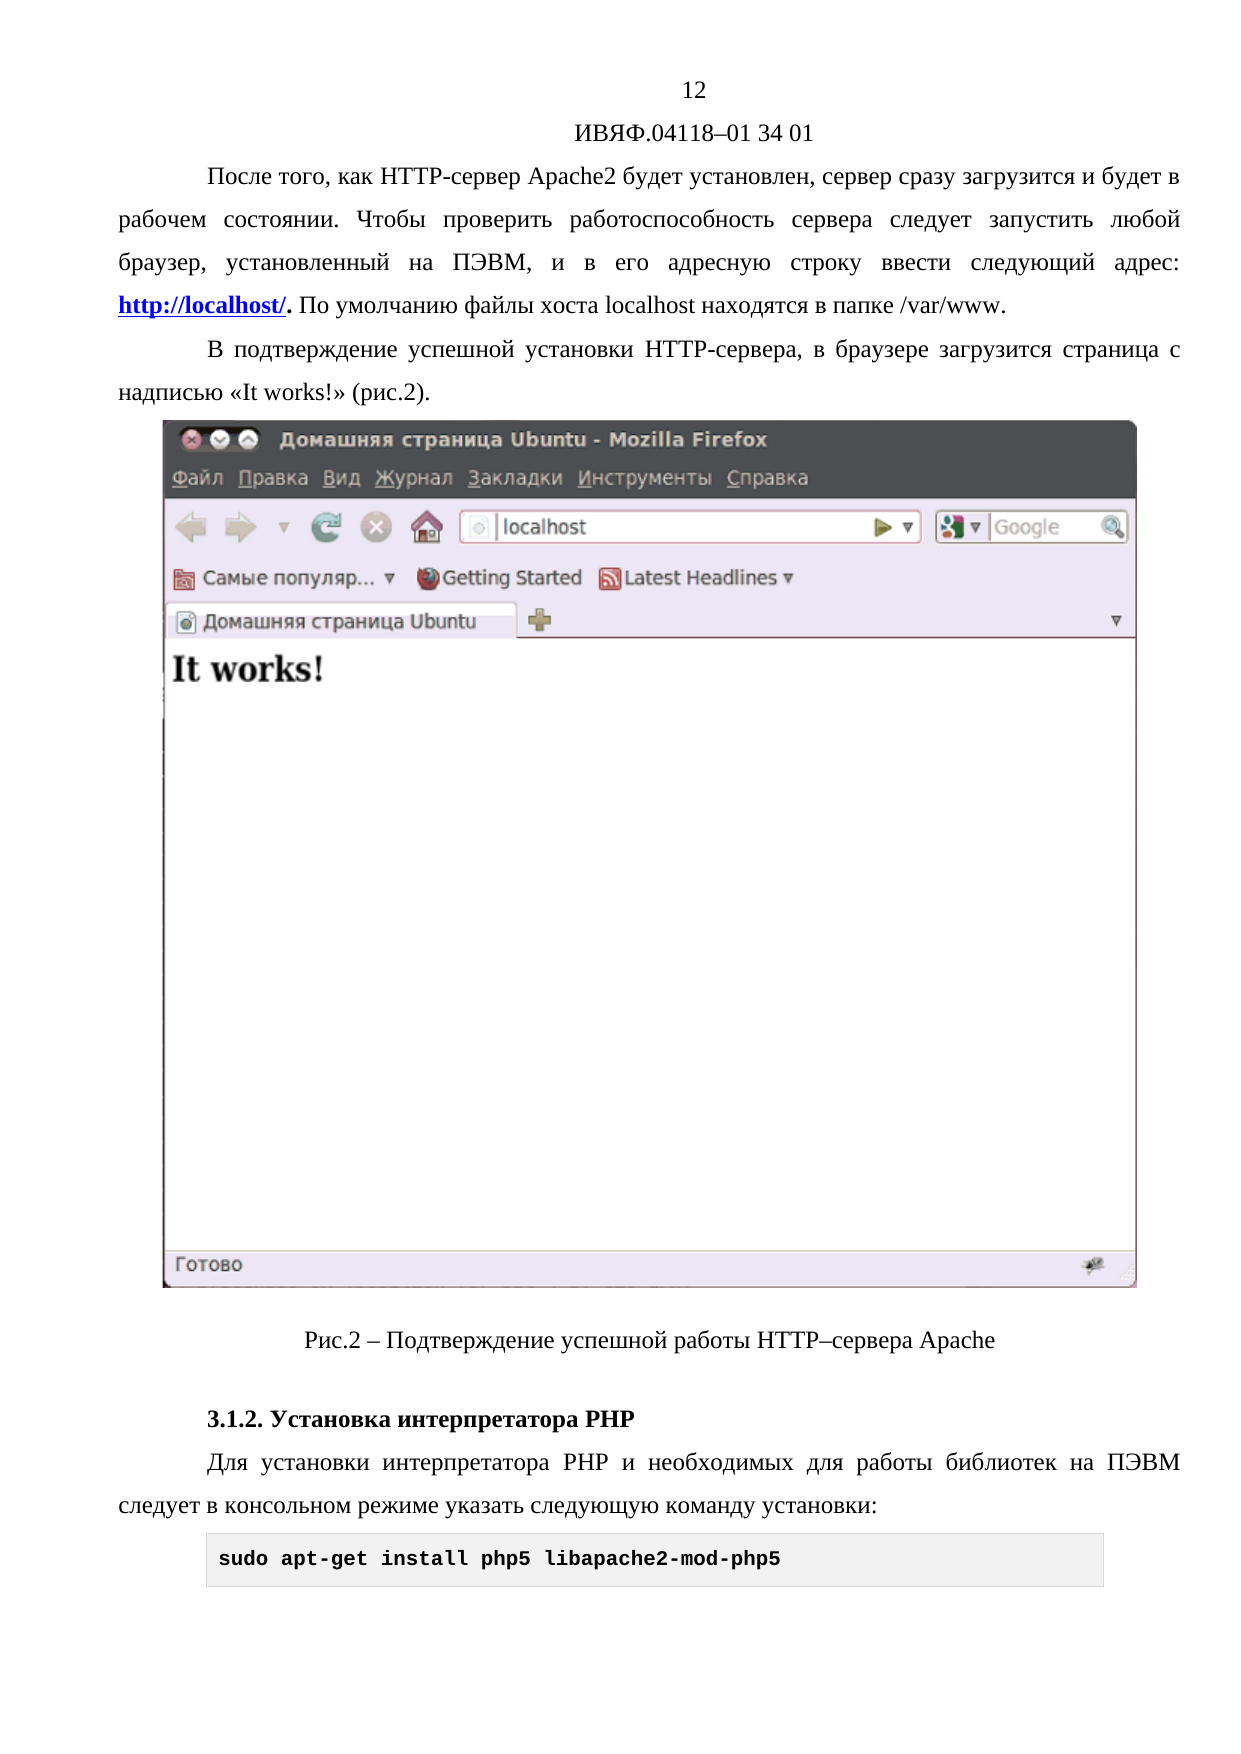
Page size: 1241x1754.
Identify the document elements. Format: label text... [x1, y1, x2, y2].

table_header sudo apt-get install php5 libapache2-mod-php5 [207, 1534, 1103, 1586]
text Рис.2 – Подтверждение успешной работы HTTP–сервера Apache [118, 1325, 1181, 1354]
text После того, как HTTP-сервер Apache2 будет установлен, сервер сразу загрузится и будет в рабочем состоянии. Чтобы проверить работоспособность сервера следует запустить любой браузер, установленный на ПЭВМ, и в его адресную строку ввести следующий адрес: http://localhost/. По умолчанию файлы хоста localhost находятся в папке /var/www. [118, 161, 1181, 319]
text Для установки интерпретатора PHP и необходимых для работы библиотек на ПЭВМ следует в консольном режиме указать следующую команду установки: [118, 1447, 1181, 1519]
text В подтверждение успешной установки HTTP-сервера, в браузере загрузится страница с надписью «It works!» (рис.2). [118, 334, 1181, 406]
picture [162, 420, 1137, 1288]
subtitle 3.1.2. Установка интерпретатора PHP [118, 1404, 1181, 1433]
